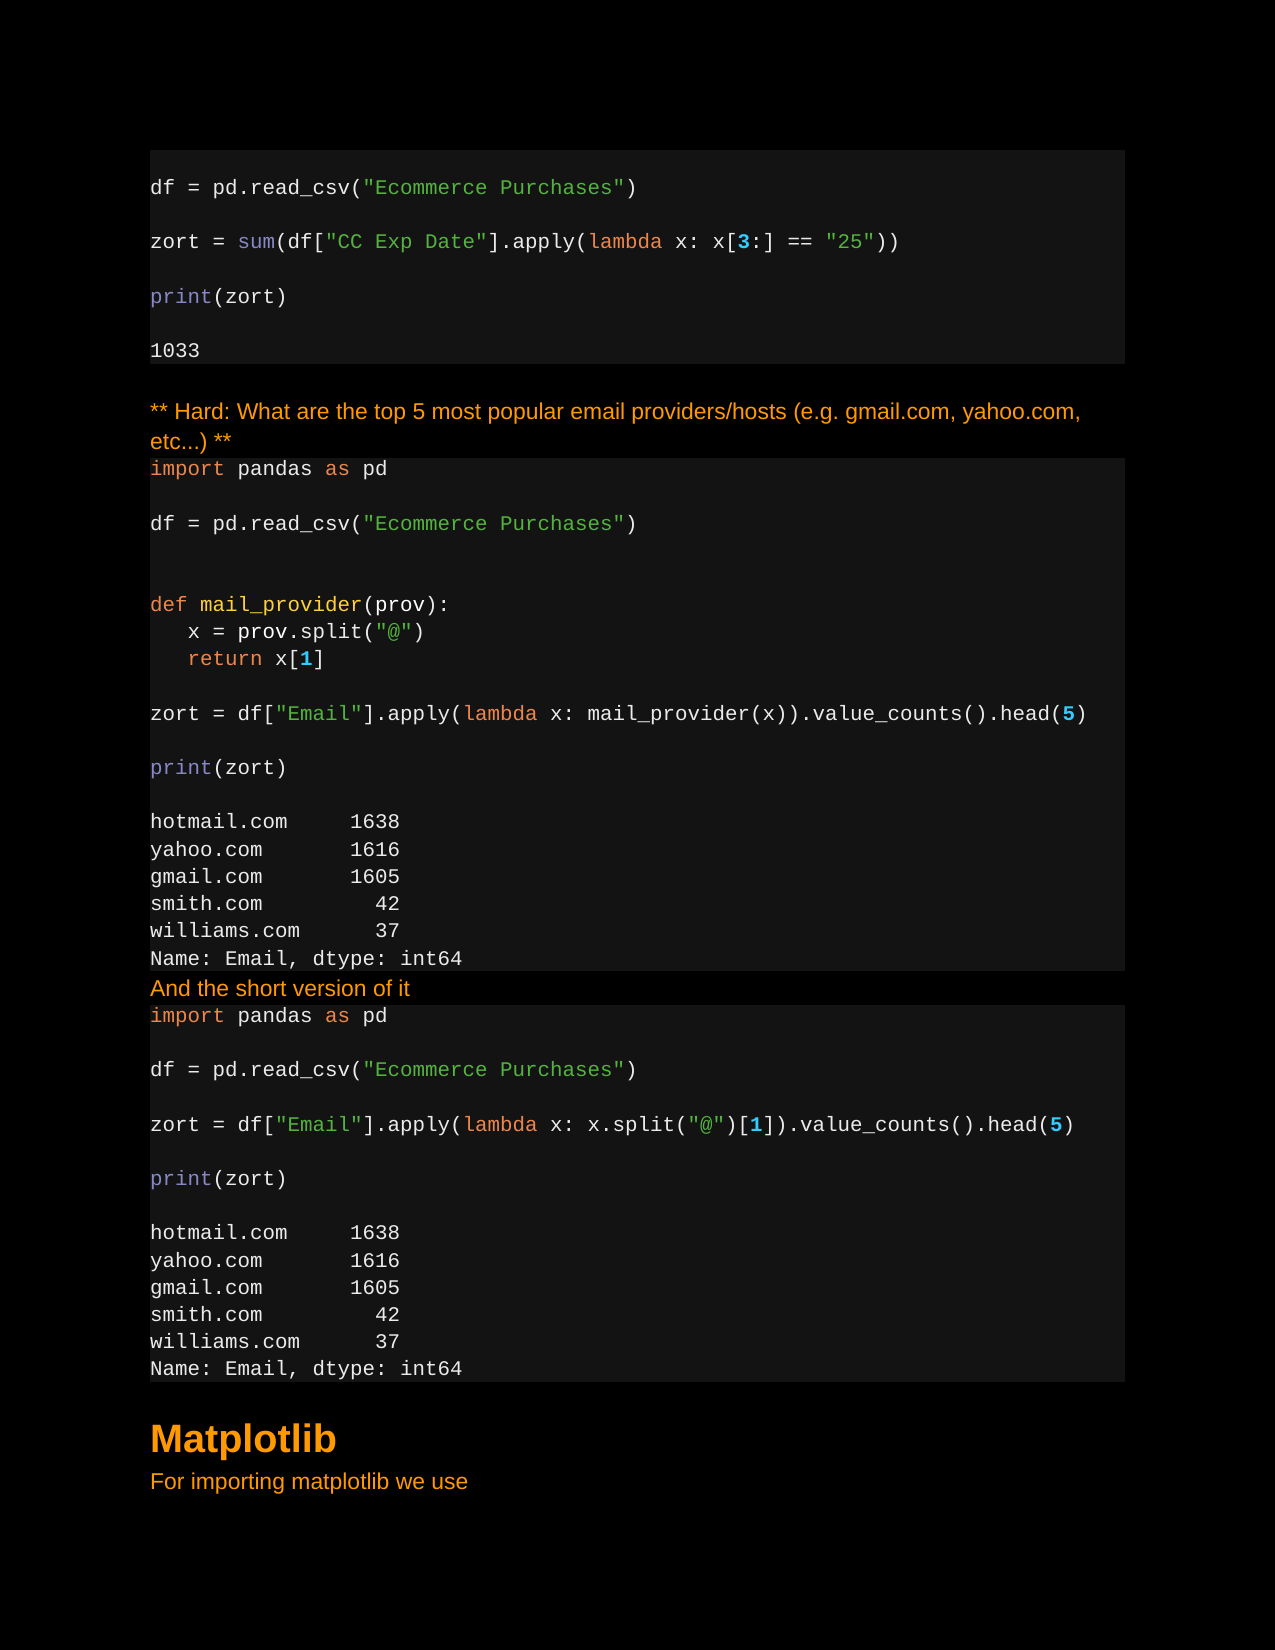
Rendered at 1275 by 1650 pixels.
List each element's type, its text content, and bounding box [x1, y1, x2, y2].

text return x[1] [150, 648, 1125, 672]
text df = pd.read_csv("Ecommerce Purchases") [150, 512, 1125, 536]
text def mail_provider(prov): [150, 594, 1125, 618]
text ** Hard: What are the top 5 most popular email providers/hosts (e.g. gmail.com, yahoo.com, etc...) ** [150, 398, 1125, 454]
text smith.com 42 [150, 893, 1125, 917]
text williams.com 37 [150, 1331, 1125, 1355]
text smith.com 42 [150, 1304, 1125, 1328]
text zort = df["Email"].apply(lambda x: x.split("@")[1]).value_counts().head(5) [150, 1114, 1125, 1137]
text import pandas as pd [150, 458, 1125, 482]
text print(zort) [150, 757, 1125, 781]
text Name: Email, dtype: int64 [150, 1358, 1125, 1382]
text df = pd.read_csv("Ecommerce Purchases") [150, 1059, 1125, 1083]
text Name: Email, dtype: int64 [150, 947, 1125, 971]
text hotmail.com 1638 [150, 812, 1125, 835]
text yahoo.com 1616 [150, 839, 1125, 862]
text And the short version of it [150, 975, 1125, 1001]
text For importing matplotlib we use [150, 1468, 1125, 1494]
text zort = df["Email"].apply(lambda x: mail_provider(x)).value_counts().head(5) [150, 703, 1125, 726]
text yahoo.com 1616 [150, 1249, 1125, 1273]
text import pandas as pd [150, 1005, 1125, 1028]
text hotmail.com 1638 [150, 1222, 1125, 1246]
text df = pd.read_csv("Ecommerce Purchases") [150, 177, 1125, 201]
text Matplotlib [150, 1416, 1125, 1461]
text 1033 [150, 340, 1125, 364]
text gmail.com 1605 [150, 866, 1125, 889]
text print(zort) [150, 286, 1125, 309]
text zort = sum(df["CC Exp Date"].apply(lambda x: x[3:] == "25")) [150, 232, 1125, 255]
text x = prov.split("@") [150, 621, 1125, 645]
text gmail.com 1605 [150, 1277, 1125, 1300]
text print(zort) [150, 1168, 1125, 1192]
text williams.com 37 [150, 920, 1125, 944]
